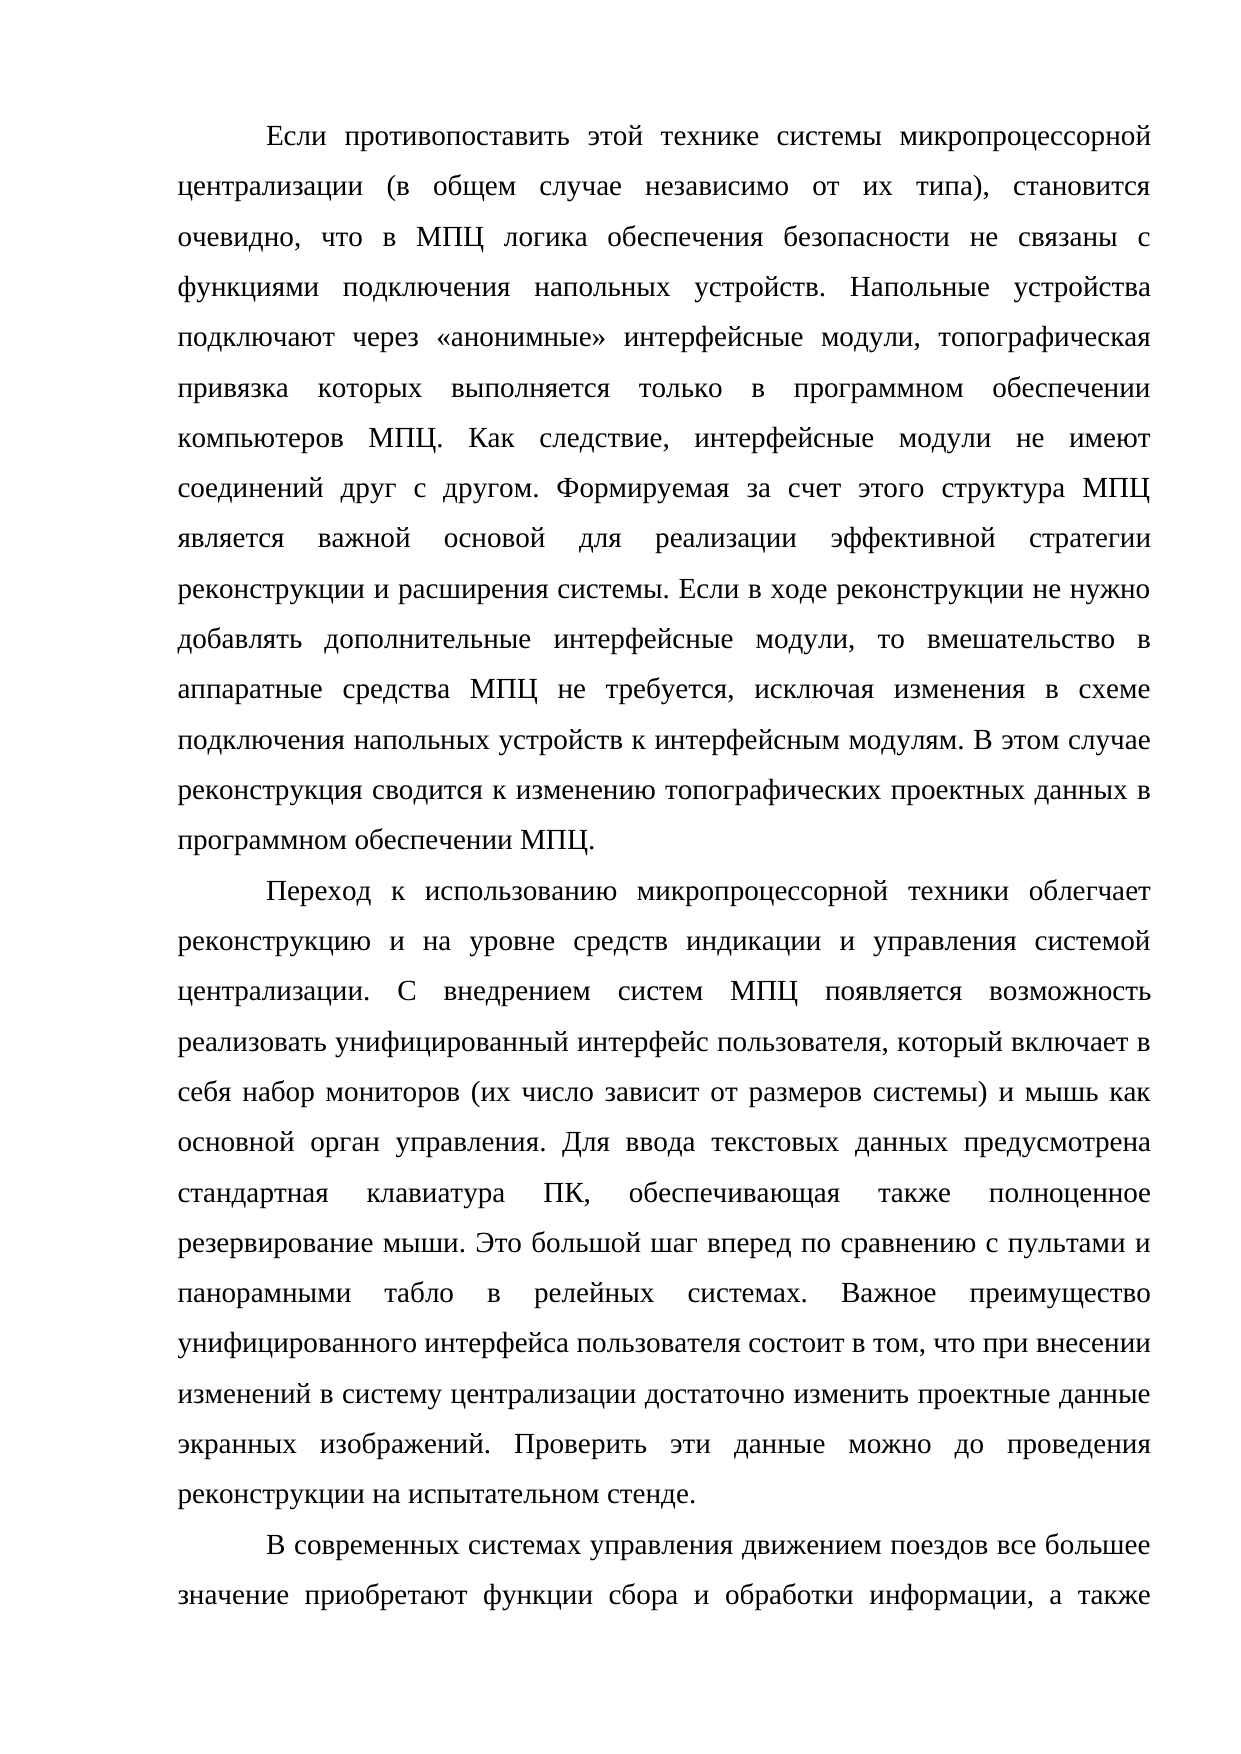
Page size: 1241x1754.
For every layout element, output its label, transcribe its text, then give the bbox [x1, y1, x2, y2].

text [177, 1527, 1152, 1611]
text Если противопоставить этой технике системы микропроцессорной централизации (в общем случае независимо от их типа), становится очевидно, что в МПЦ логика обеспечения безопасности не связаны с функциями подключения напольных устройств. Напольные устройства подключают через «анонимные» интерфейсные модули, топографическая привязка которых выполняется только в программном обеспечении компьютеров МПЦ. Как следствие, интерфейсные модули не имеют соединений друг с другом. Формируемая за счет этого структура МПЦ является важной основой для реализации эффективной стратегии реконструкции и расширения системы. Если в ходе реконструкции не нужно добавлять дополнительные интерфейсные модули, то вмешательство в аппаратные средства МПЦ не требуется, исключая изменения в схеме подключения напольных устройств к интерфейсным модулям. В этом случае реконструкция сводится к изменению топографических проектных данных в программном обеспечении МПЦ. [177, 118, 1152, 856]
text Переход к использованию микропроцессорной техники облегчает реконструкцию и на уровне средств индикации и управления системой централизации. С внедрением систем МПЦ появляется возможность реализовать унифицированный интерфейс пользователя, который включает в себя набор мониторов (их число зависит от размеров системы) и мышь как основной орган управления. Для ввода текстовых данных предусмотрена стандартная клавиатура ПК, обеспечивающая также полноценное резервирование мыши. Это большой шаг вперед по сравнению с пультами и панорамными табло в релейных системах. Важное преимущество унифицированного интерфейса пользователя состоит в том, что при внесении изменений в систему централизации достаточно изменить проектные данные экранных изображений. Проверить эти данные можно до проведения реконструкции на испытательном стенде. [177, 873, 1152, 1510]
